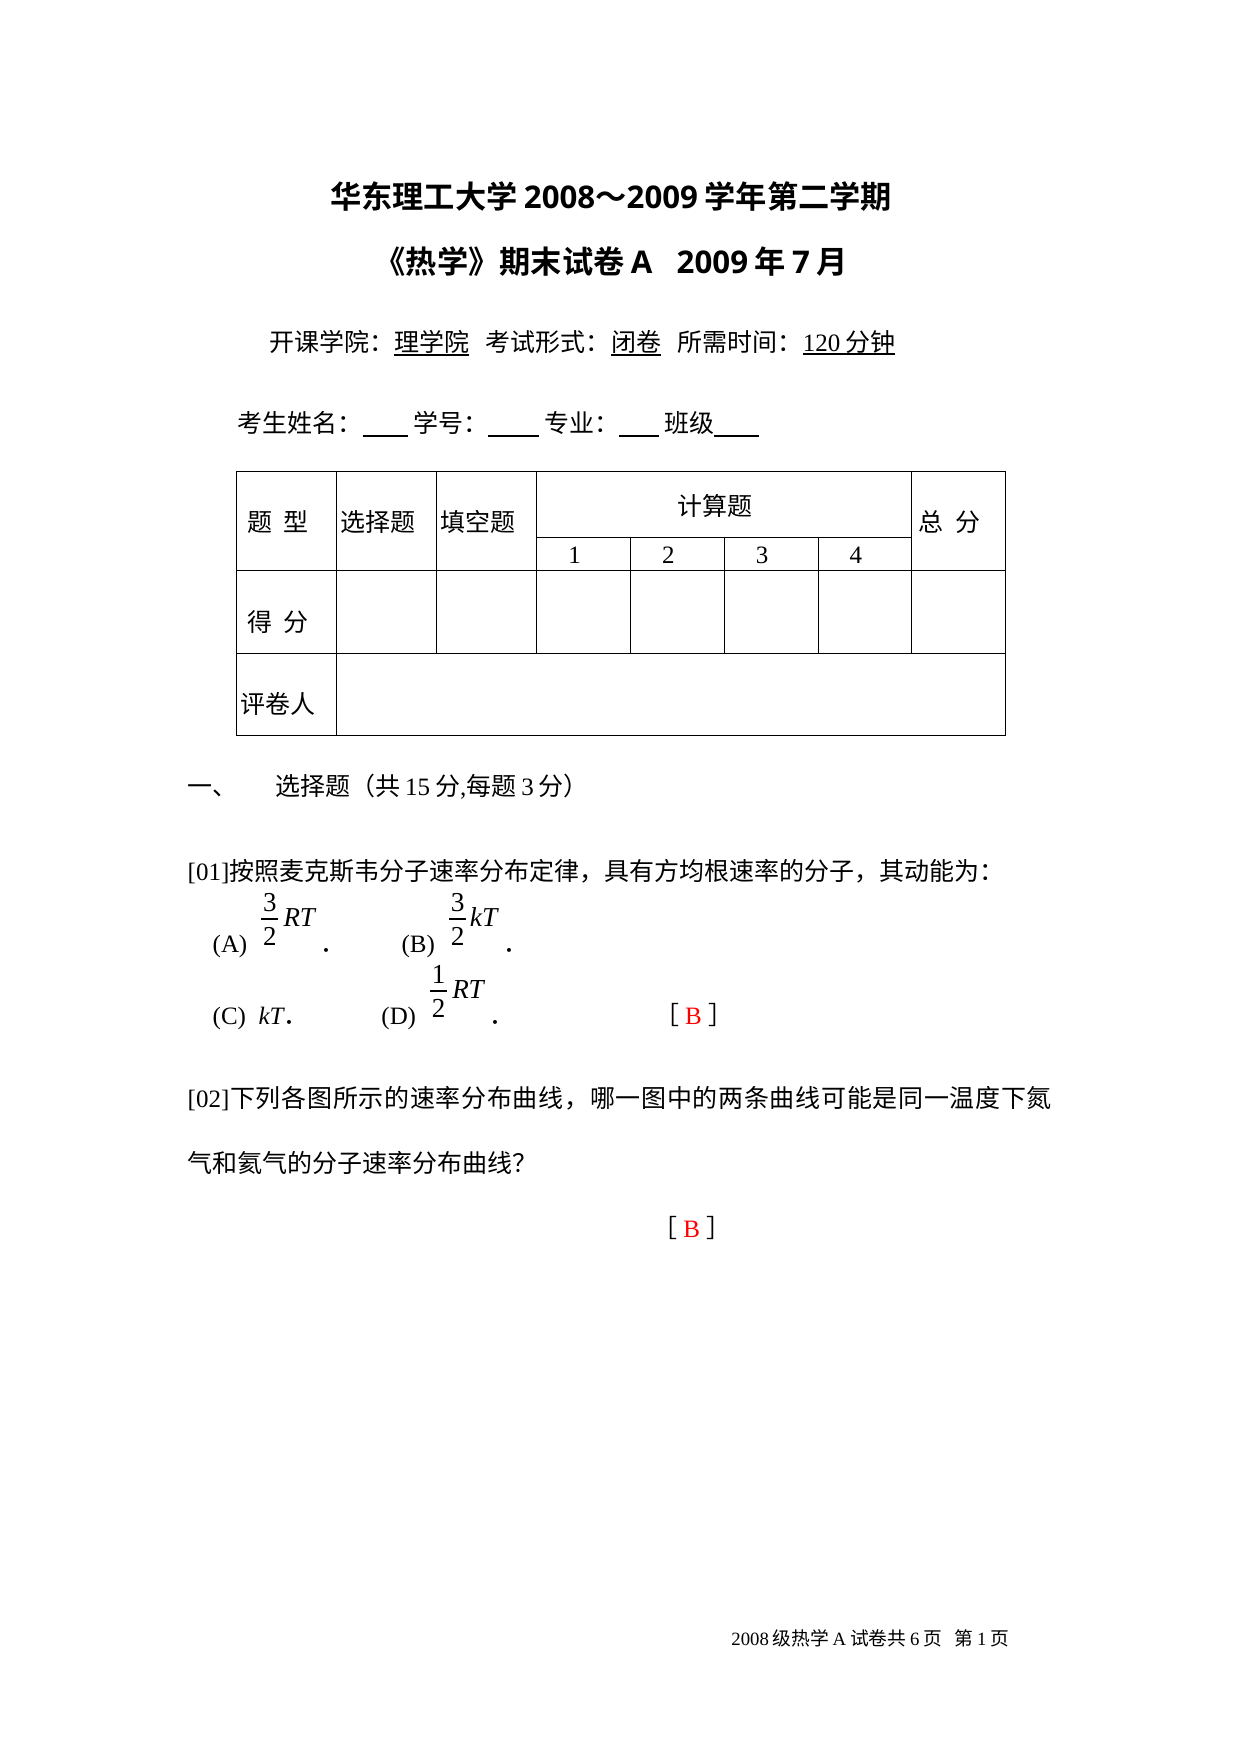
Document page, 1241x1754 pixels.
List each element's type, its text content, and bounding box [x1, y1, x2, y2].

text 《热学》期末试卷A 2009年7月 [169, 227, 1053, 292]
table_cell [912, 571, 1005, 653]
text ［ B ］ [187, 1194, 1053, 1259]
table_header 题 型 [237, 472, 336, 570]
text 华东理工大学2008～2009学年第二学期 [169, 162, 1053, 227]
table_cell [725, 571, 818, 653]
text 考生姓名： 学号： 专业： 班级 [187, 389, 1053, 454]
table_cell [437, 571, 536, 653]
table_header 计算题 [537, 472, 911, 537]
table_cell 2 [631, 538, 724, 570]
text [02]下列各图所示的速率分布曲线，哪一图中的两条曲线可能是同一温度下氮气和氦气的分子速率分布曲线？ [187, 1064, 1053, 1194]
table_header 总 分 [912, 472, 1005, 570]
table_cell [819, 571, 911, 653]
table_cell 1 [537, 538, 630, 570]
text 开课学院：理学院 考试形式：闭卷 所需时间：120分钟 [169, 308, 1053, 373]
table_cell 4 [819, 538, 911, 570]
table_cell [631, 571, 724, 653]
table_cell [337, 654, 1005, 735]
table_cell 得 分 [237, 571, 336, 653]
table_cell 评卷人 [237, 654, 336, 735]
table_cell [337, 571, 436, 653]
list 选择题（共15分,每题3分） [187, 752, 1053, 817]
table_header 选择题 [337, 472, 436, 570]
table_header 填空题 [437, 472, 536, 570]
text (A) ． (B) ． [187, 887, 1053, 959]
text (C) kT． (D) ． ［ B ］ [187, 959, 1053, 1032]
text [01]按照麦克斯韦分子速率分布定律，具有方均根速率的分子，其动能为： [187, 850, 1053, 887]
table_cell [537, 571, 630, 653]
table_cell 3 [725, 538, 818, 570]
